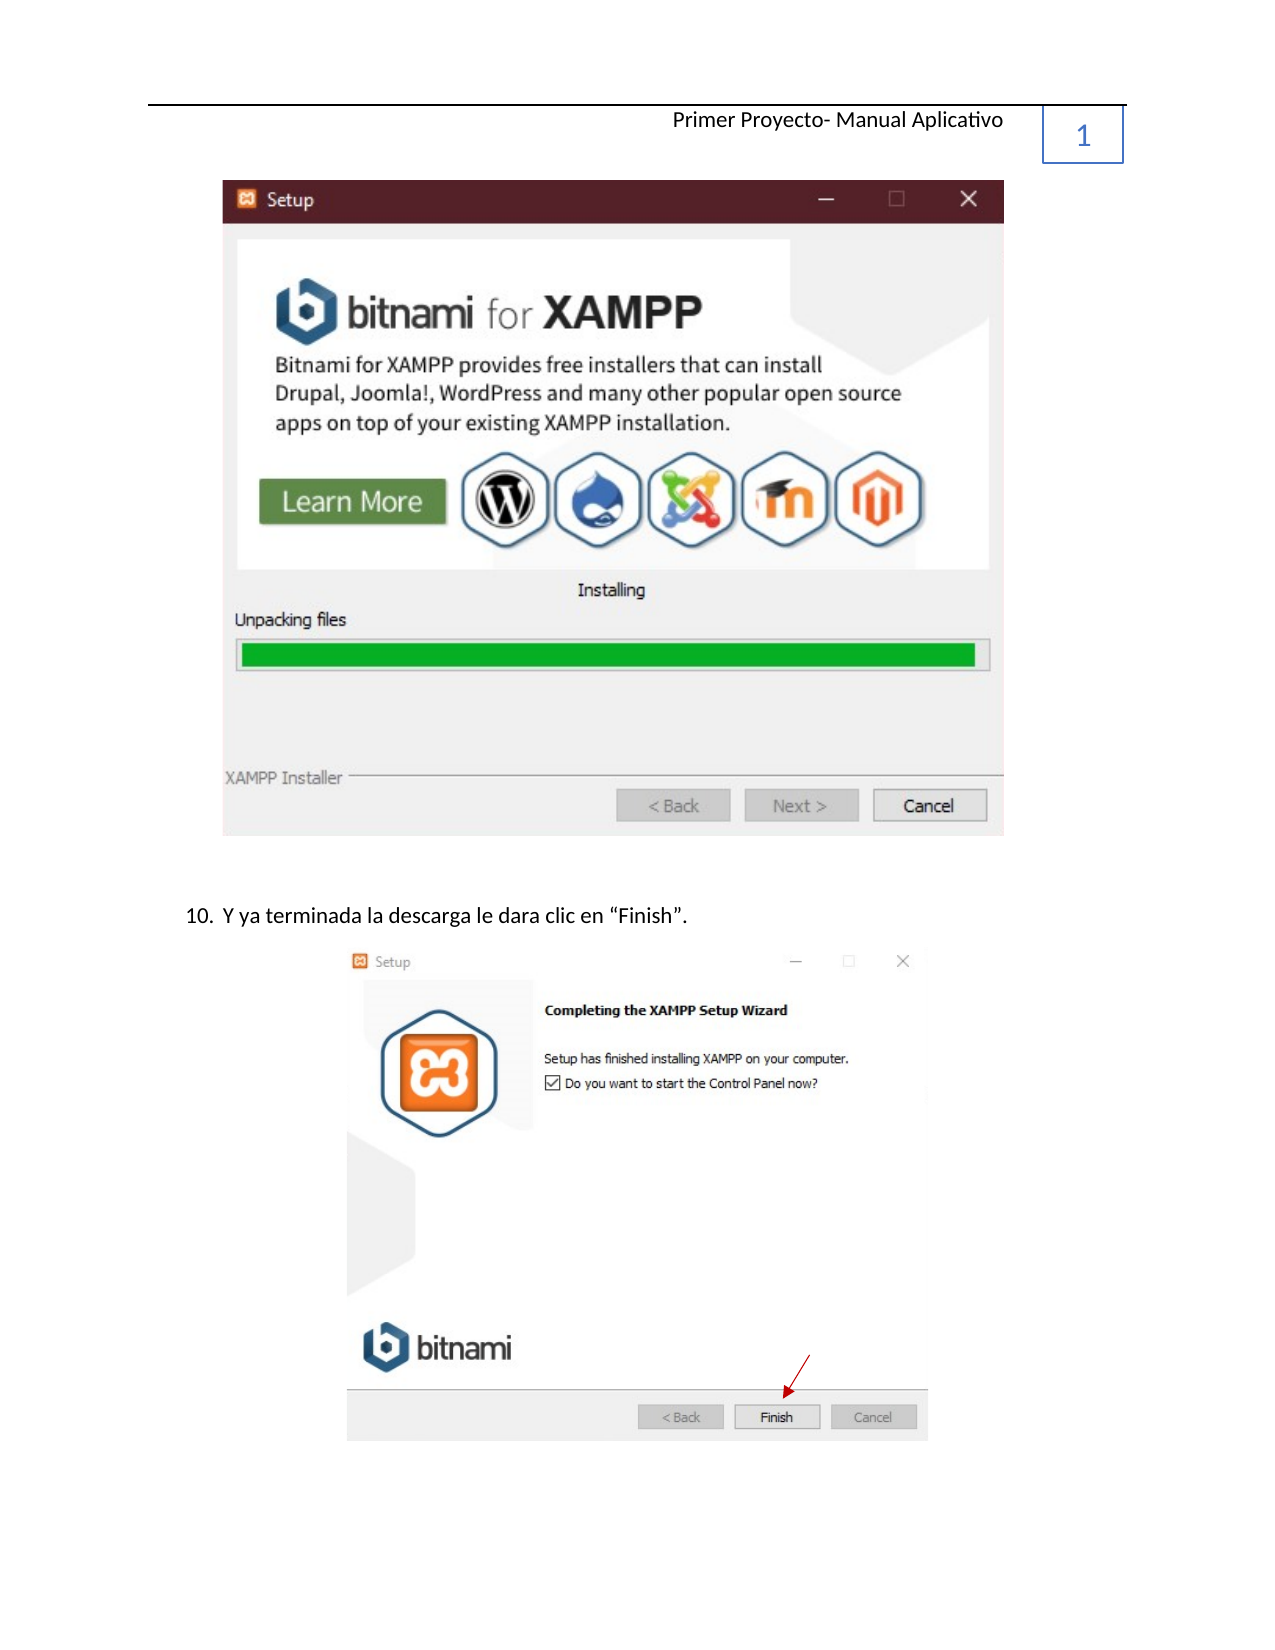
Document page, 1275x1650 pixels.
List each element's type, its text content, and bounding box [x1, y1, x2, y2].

picture [346, 947, 929, 1441]
picture [222, 180, 1004, 836]
list Y ya terminada la descarga le dara clic en “Finish”. [185, 901, 1127, 929]
